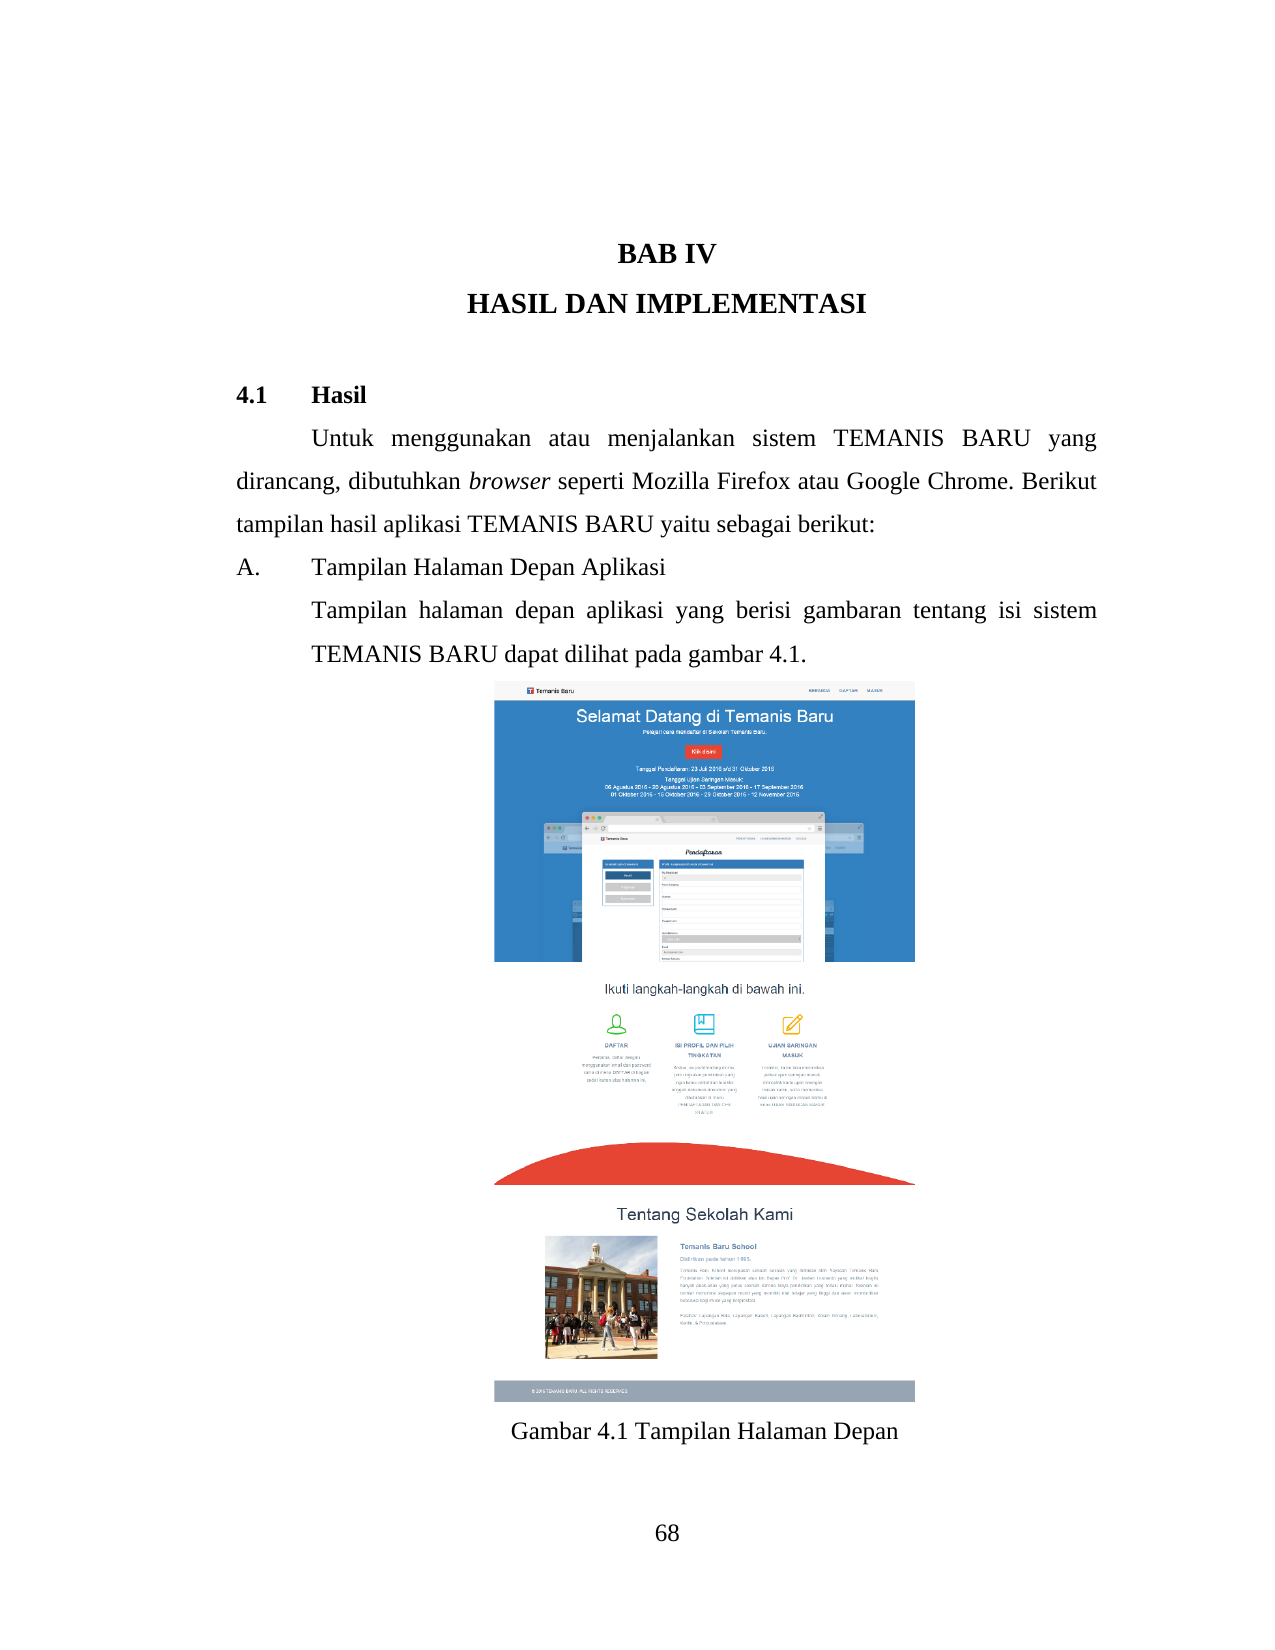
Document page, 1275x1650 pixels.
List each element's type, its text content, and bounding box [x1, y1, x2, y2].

list Gambar 4.1 Tampilan Halaman Depan [311, 1416, 1098, 1444]
text HASIL DAN IMPLEMENTASI [236, 287, 1098, 320]
text 4.1 Hasil [236, 380, 1098, 409]
text BAB IV [236, 236, 1098, 270]
picture [494, 681, 915, 1402]
text Untuk menggunakan atau menjalankan sistem TEMANIS BARU yang dirancang, dibutuhkan browser seperti Mozilla Firefox atau Google Chrome. Berikut tampilan hasil aplikasi TEMANIS BARU yaitu sebagai berikut: [236, 423, 1098, 538]
list Tampilan Halaman Depan Aplikasi [236, 552, 1098, 581]
list Tampilan halaman depan aplikasi yang berisi gambaran tentang isi sistem TEMANIS BARU dapat dilihat pada gambar 4.1. [311, 596, 1098, 667]
